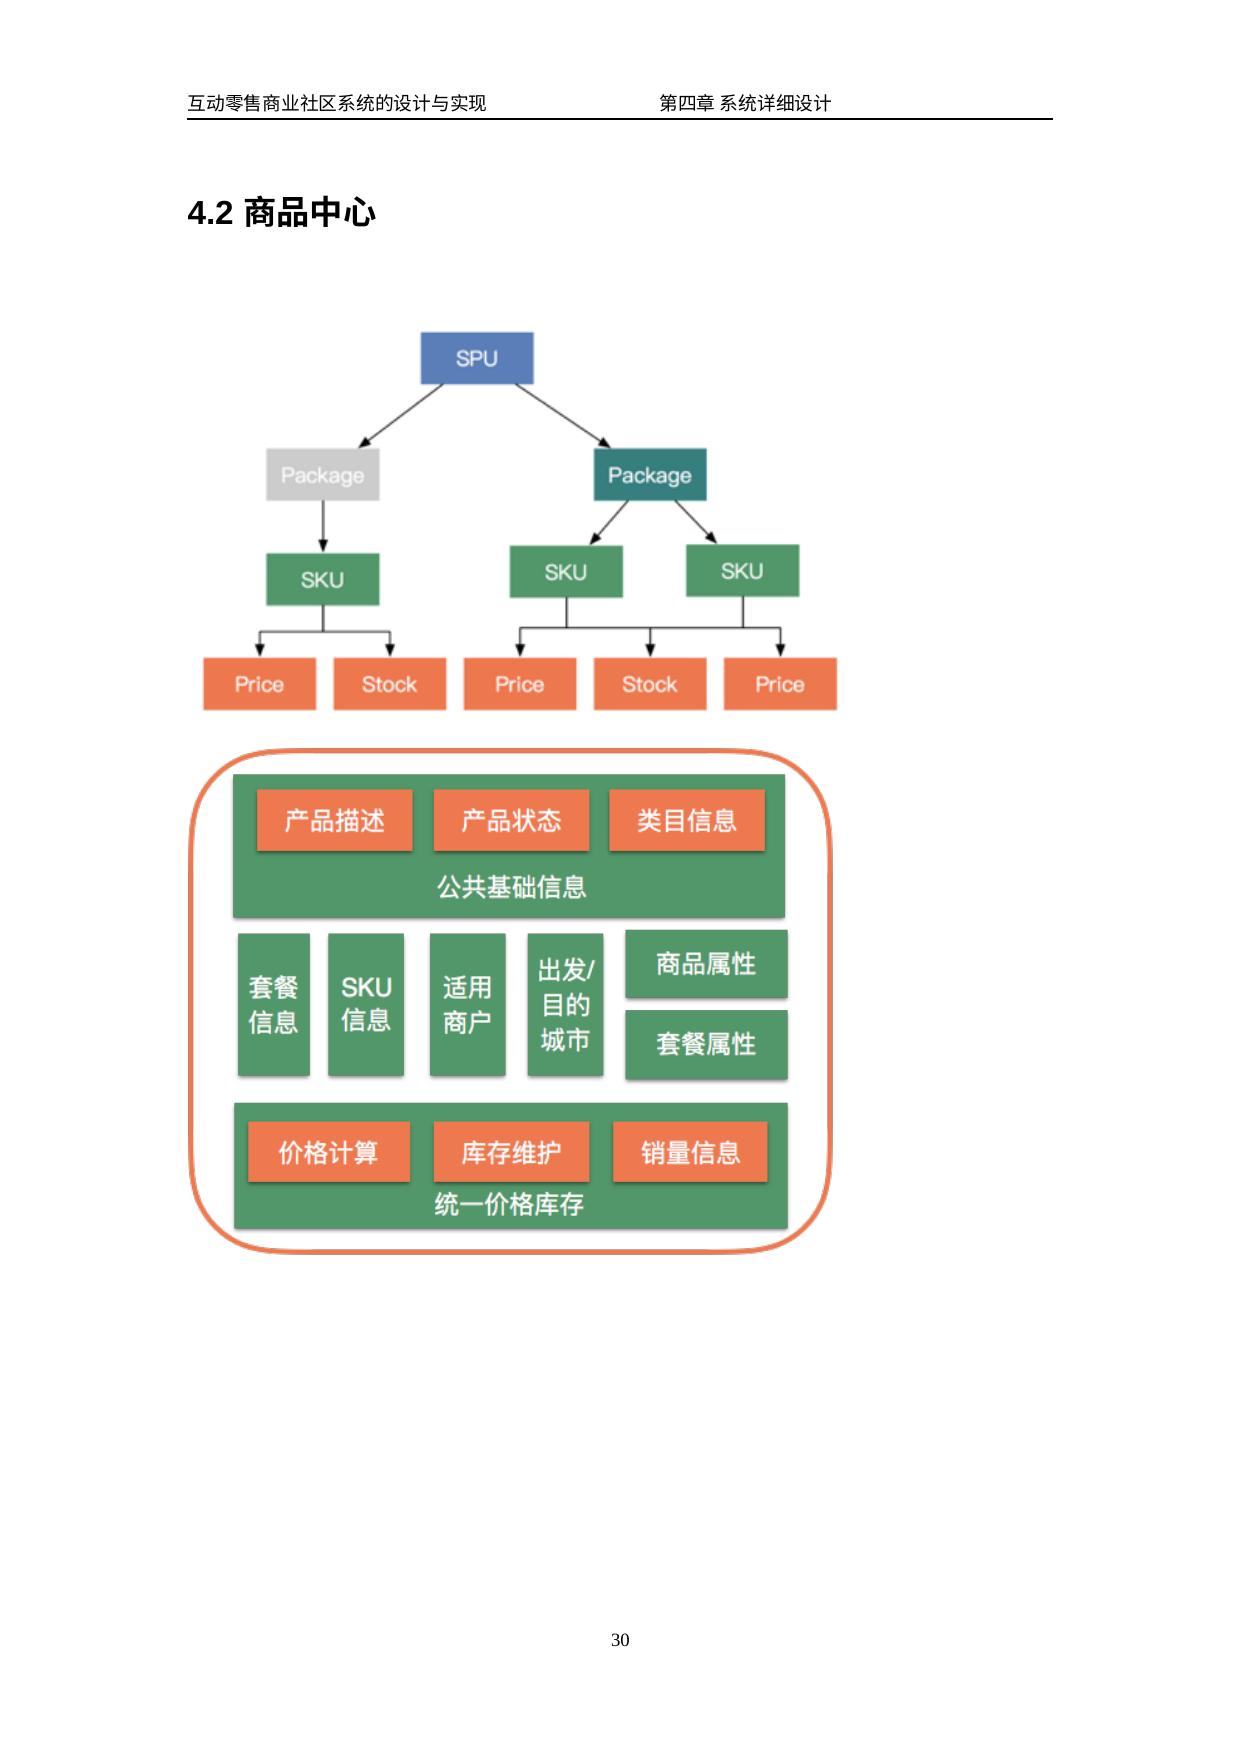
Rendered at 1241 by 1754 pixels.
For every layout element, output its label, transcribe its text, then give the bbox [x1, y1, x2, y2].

picture [187, 747, 834, 1256]
picture [187, 320, 853, 725]
subtitle 4.2 商品中心 [187, 169, 1053, 252]
